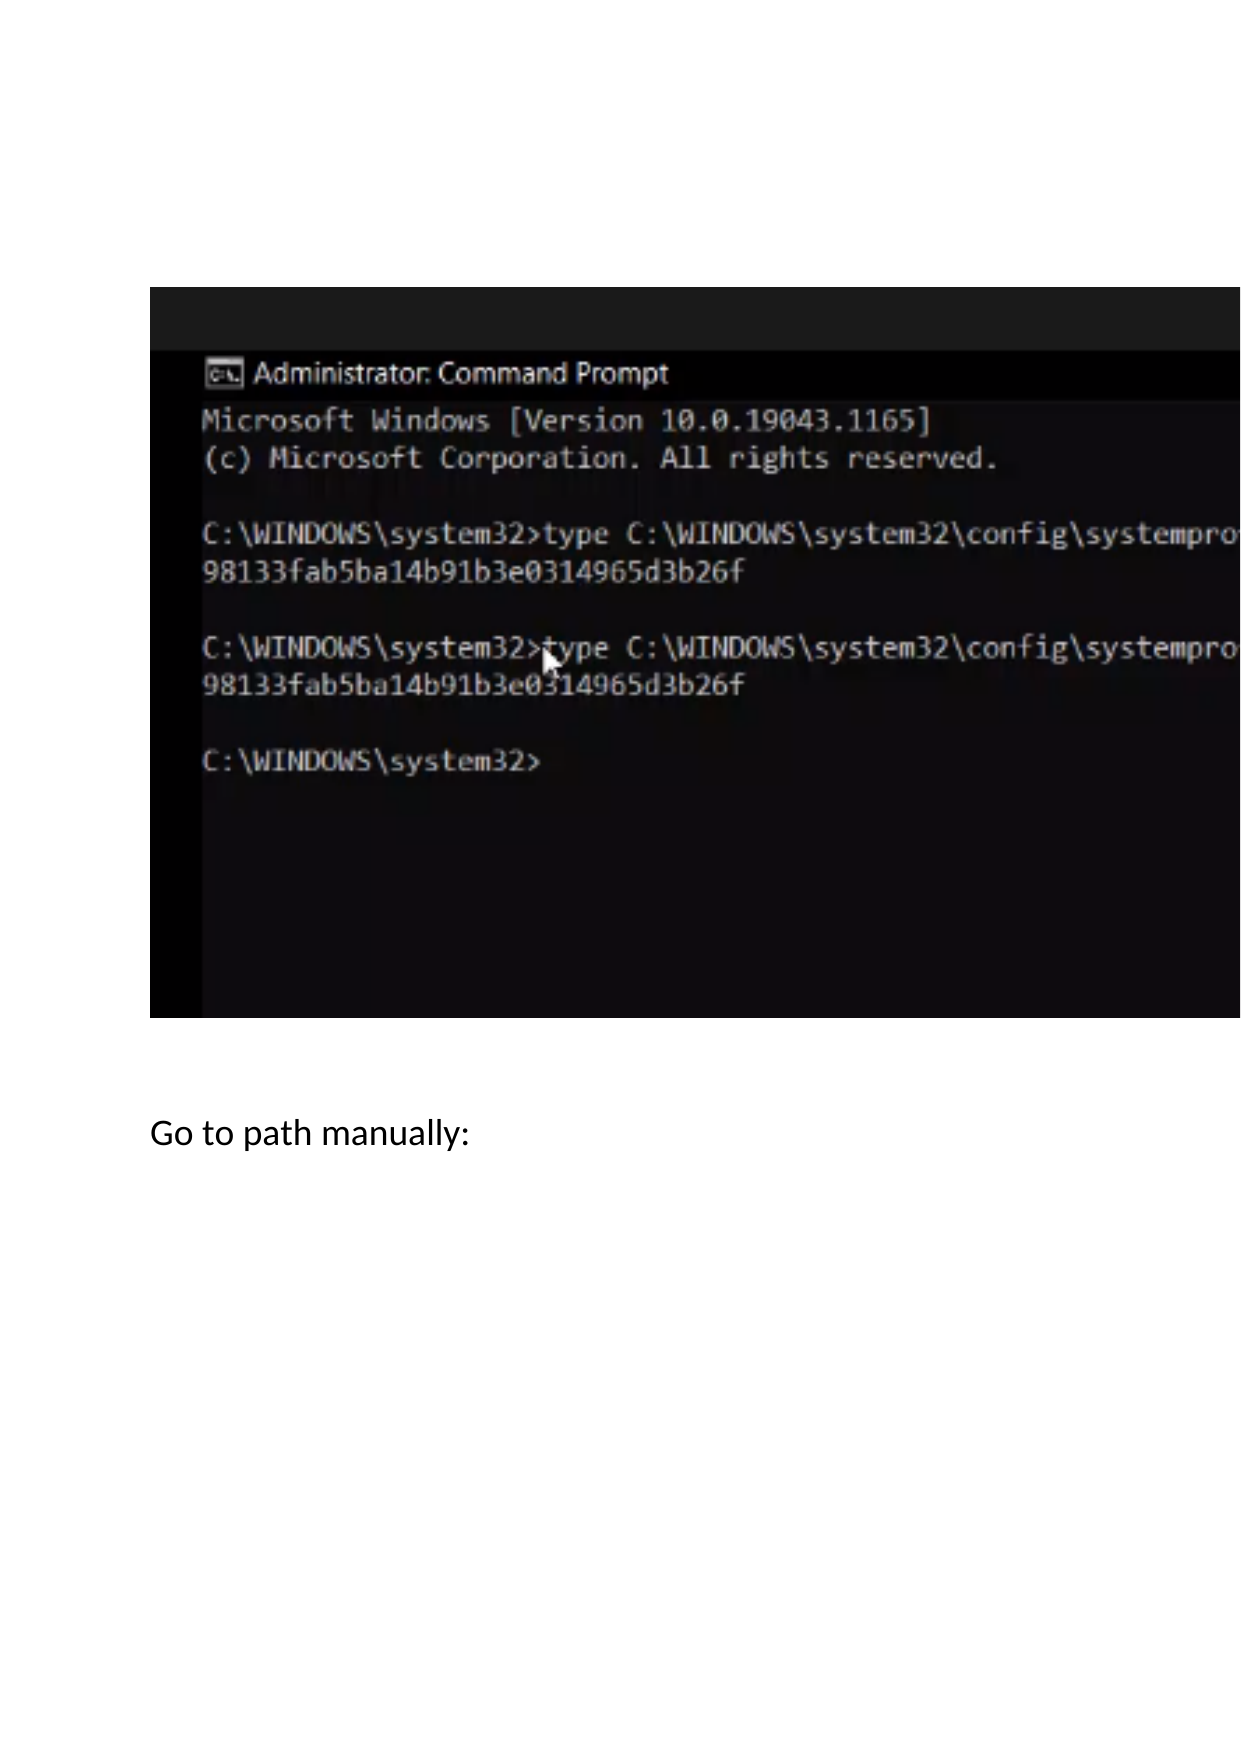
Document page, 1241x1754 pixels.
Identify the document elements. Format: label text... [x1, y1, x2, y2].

text Go to path manually: [150, 1109, 1090, 1155]
picture [150, 287, 1241, 1018]
